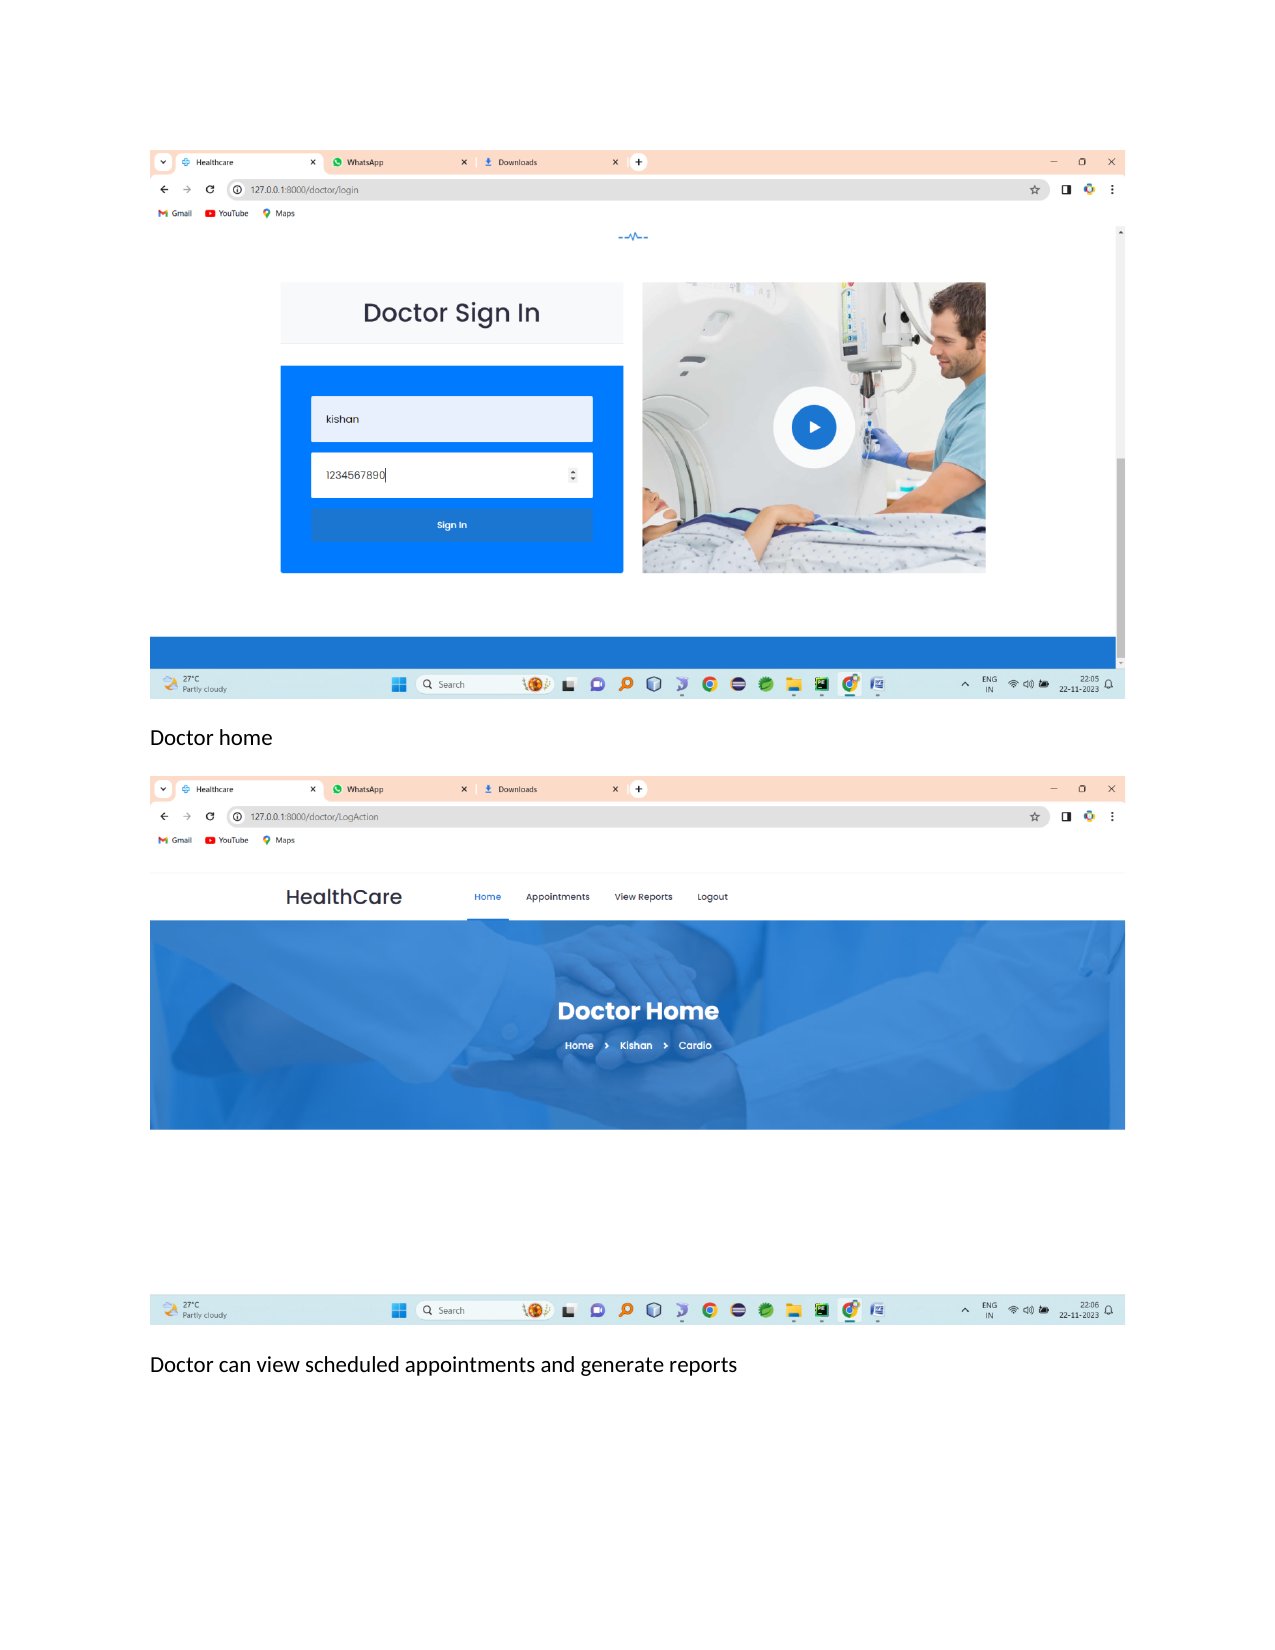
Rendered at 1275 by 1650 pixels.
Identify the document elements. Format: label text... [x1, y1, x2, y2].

picture [150, 150, 1125, 699]
picture [150, 776, 1125, 1325]
text Doctor home [150, 723, 1125, 751]
text Doctor can view scheduled appointments and generate reports [150, 1350, 1125, 1378]
